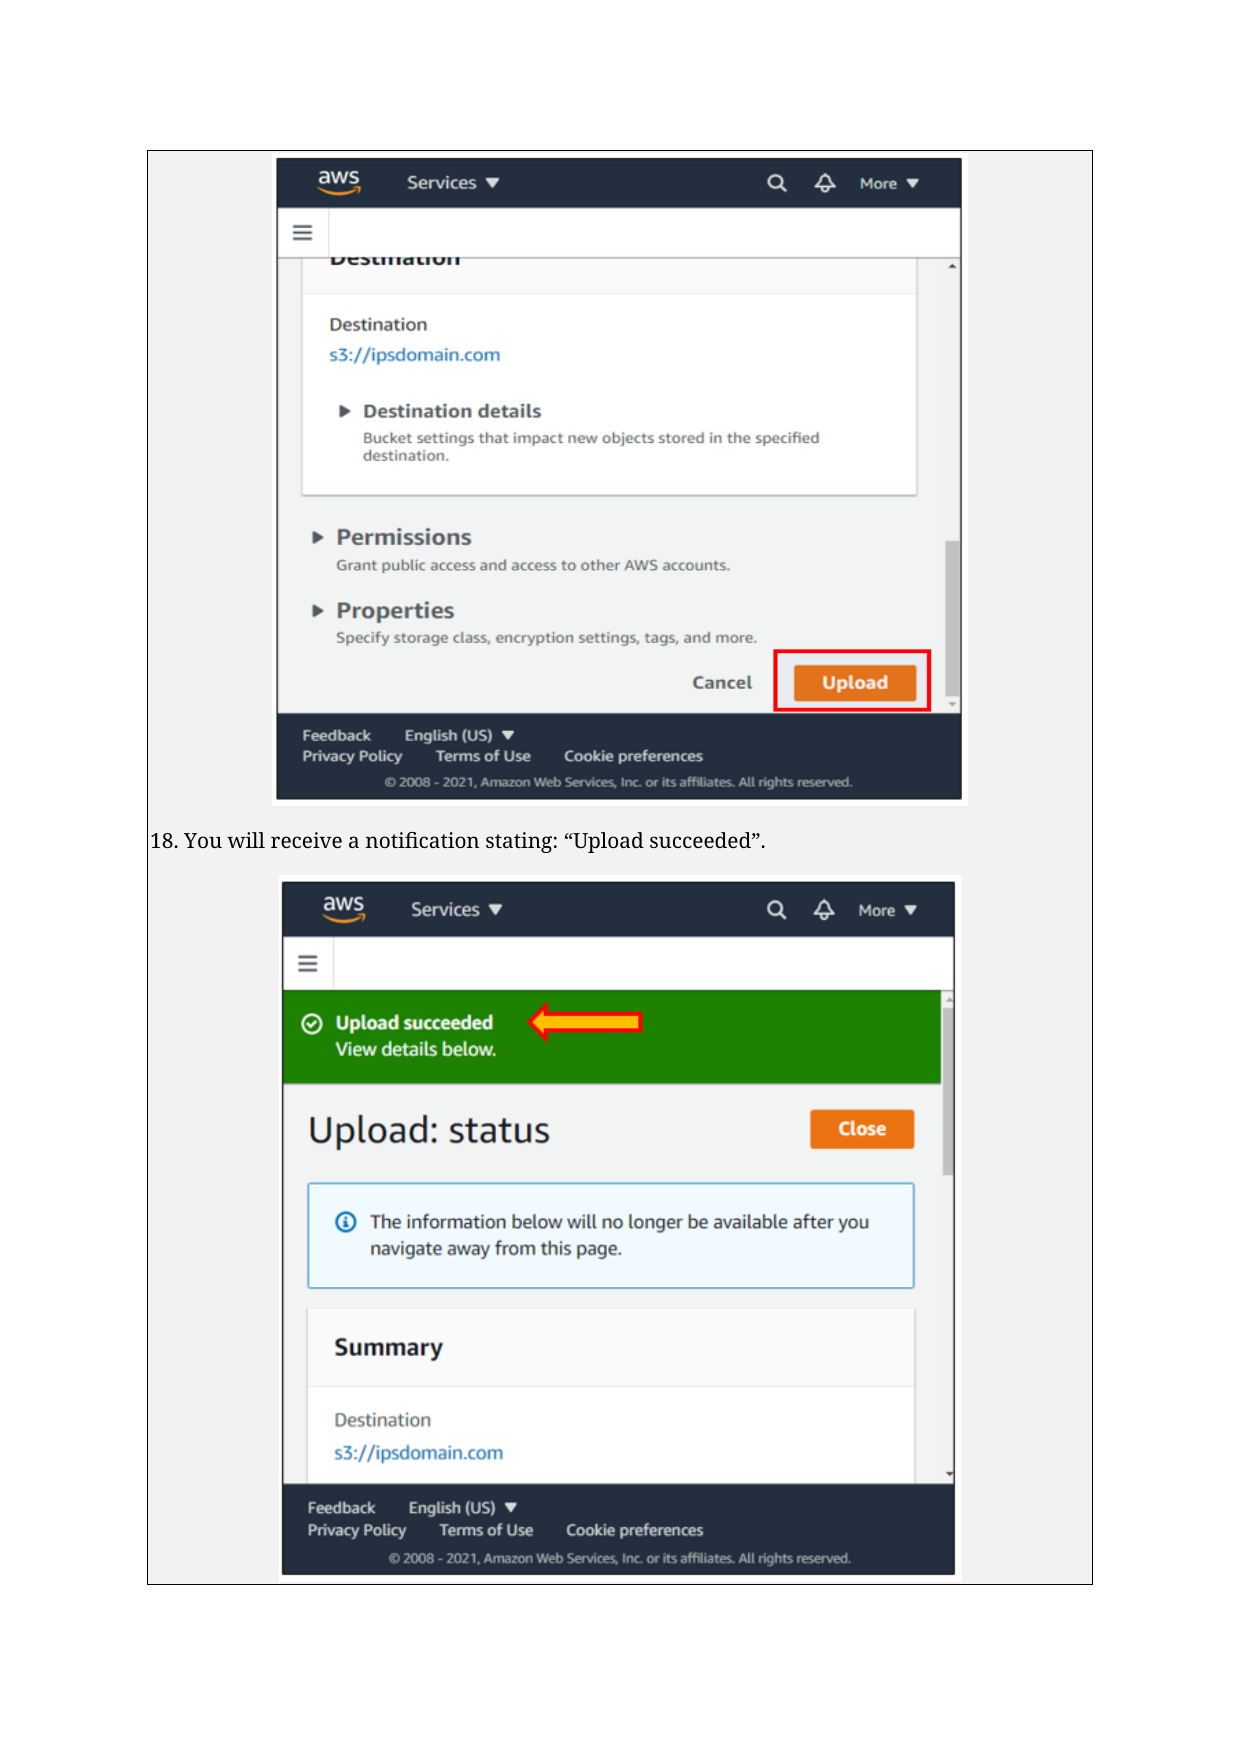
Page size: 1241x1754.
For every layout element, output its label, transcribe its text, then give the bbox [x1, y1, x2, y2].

picture [271, 153, 969, 806]
picture [278, 875, 962, 1582]
text 18. You will receive a notification stating: “Upload succeeded”. [148, 823, 1092, 855]
